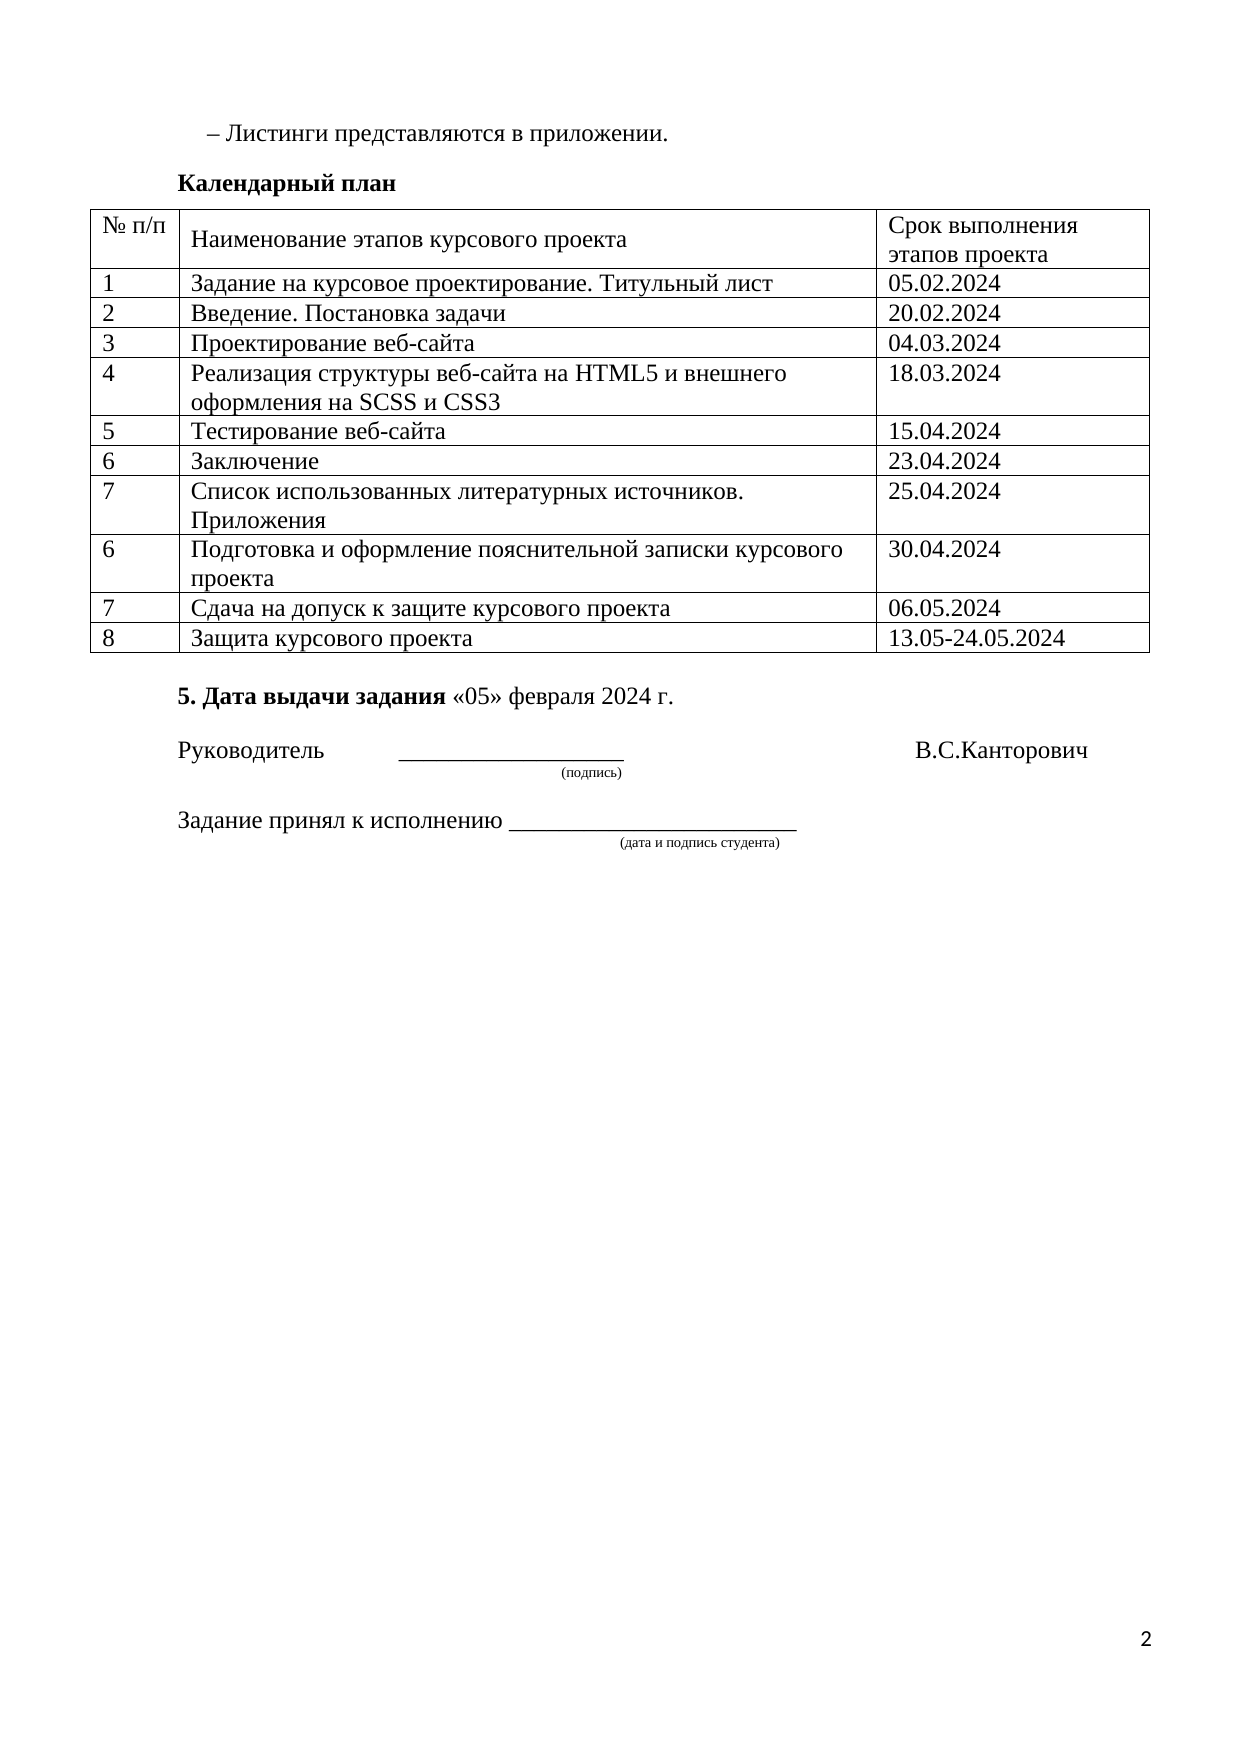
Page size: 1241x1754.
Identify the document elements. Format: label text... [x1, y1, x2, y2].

table_cell 06.05.2024 [877, 593, 1149, 622]
table_cell 20.02.2024 [877, 298, 1149, 327]
text (подпись) [399, 764, 1152, 793]
table_header Наименование этапов курсового проекта [180, 210, 876, 267]
table_cell 18.03.2024 [877, 358, 1149, 415]
table_cell 6 [91, 535, 179, 592]
table_cell 04.03.2024 [877, 328, 1149, 357]
text 5. Дата выдачи задания «05» февраля 2024 г. [177, 681, 1152, 710]
table_cell 1 [91, 269, 179, 297]
text Руководитель __________________ В.С.Канторович [177, 735, 1152, 764]
table_cell Задание на курсовое проектирование. Титульный лист [180, 269, 876, 297]
table_cell Проектирование веб-сайта [180, 328, 876, 357]
table_cell 2 [91, 298, 179, 327]
table_cell 6 [91, 446, 179, 475]
table_cell Подготовка и оформление пояснительной записки курсового проекта [180, 535, 876, 592]
text Задание принял к исполнению _______________________ [177, 805, 1152, 834]
text Календарный план [177, 168, 1152, 196]
table_cell Тестирование веб-сайта [180, 416, 876, 445]
table_header № п/п [91, 210, 179, 267]
table_cell 23.04.2024 [877, 446, 1149, 475]
table_cell Введение. Постановка задачи [180, 298, 876, 327]
table_cell Сдача на допуск к защите курсового проекта [180, 593, 876, 622]
table_cell 25.04.2024 [877, 476, 1149, 533]
table_cell 7 [91, 476, 179, 533]
table_cell 15.04.2024 [877, 416, 1149, 445]
table_cell 7 [91, 593, 179, 622]
table_cell 3 [91, 328, 179, 357]
table_cell 4 [91, 358, 179, 415]
table_cell 5 [91, 416, 179, 445]
table_cell Реализация структуры веб-сайта на HTML5 и внешнего оформления на SCSS и СSS3 [180, 358, 876, 415]
text – Листинги представляются в приложении. [177, 118, 1152, 147]
table_cell Список использованных литературных источников. Приложения [180, 476, 876, 533]
table_cell Заключение [180, 446, 876, 475]
table_cell 05.02.2024 [877, 269, 1149, 297]
table_cell 8 [91, 623, 179, 652]
table_cell 30.04.2024 [877, 535, 1149, 592]
table_cell 13.05-24.05.2024 [877, 623, 1149, 652]
table_header Срок выполнения этапов проекта [877, 210, 1149, 267]
text (дата и подпись студента) [575, 834, 1152, 863]
table_cell Защита курсового проекта [180, 623, 876, 652]
